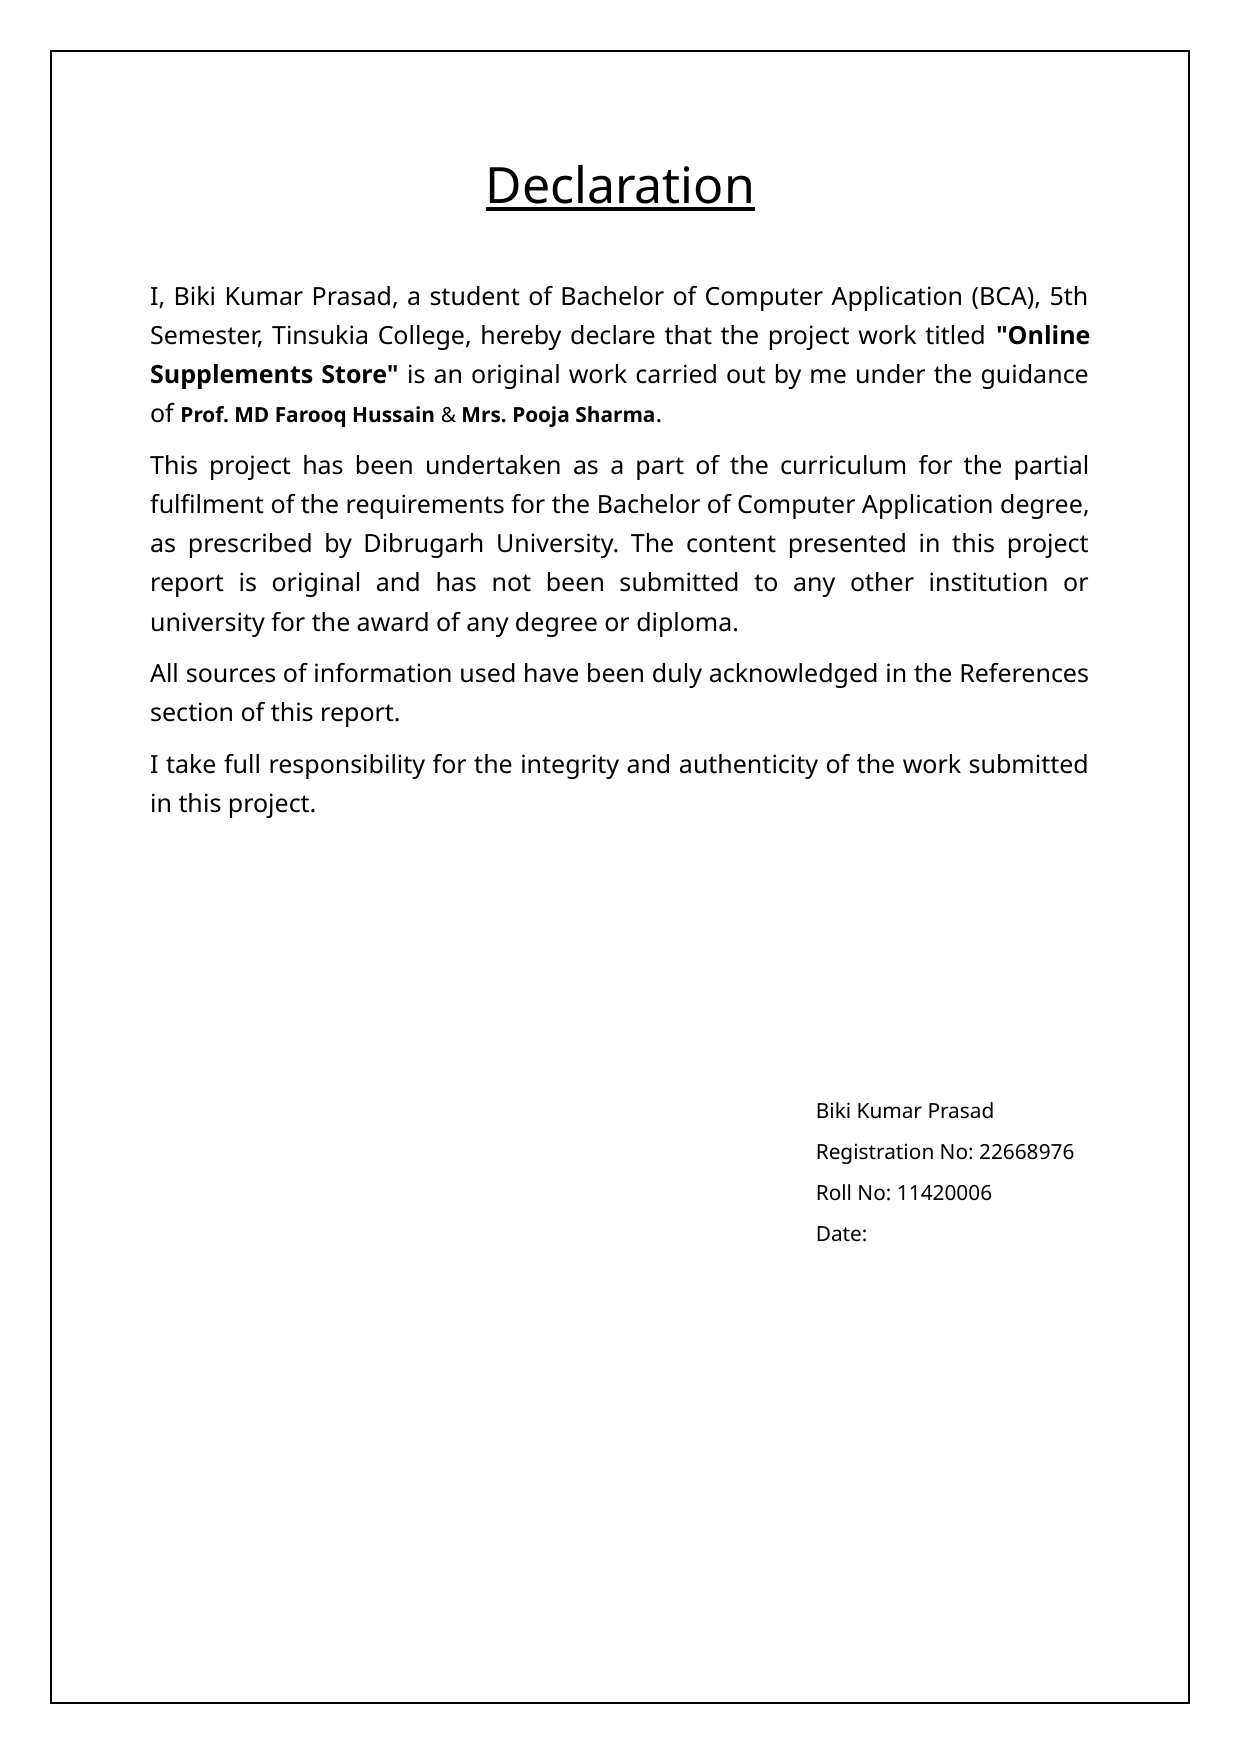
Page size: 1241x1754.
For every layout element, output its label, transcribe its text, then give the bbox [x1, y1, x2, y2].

text I take full responsibility for the integrity and authenticity of the work submitted in this project. [150, 747, 1090, 820]
text I, Biki Kumar Prasad, a student of Bachelor of Computer Application (BCA), 5th Semester, Tinsukia College, hereby declare that the project work titled "Online Supplements Store" is an original work carried out by me under the guidance of Prof. MD Farooq Hussain & Mrs. Pooja Sharma. [150, 278, 1090, 430]
title Declaration [150, 150, 1090, 218]
text Biki Kumar Prasad [225, 1096, 1090, 1124]
text Registration No: 22668976 [225, 1137, 1090, 1165]
text Roll No: 11420006 [225, 1178, 1090, 1206]
text This project has been undertaken as a part of the curriculum for the partial fulfilment of the requirements for the Bachelor of Computer Application degree, as prescribed by Dibrugarh University. The content presented in this project report is original and has not been submitted to any other institution or university for the award of any degree or diploma. [150, 447, 1090, 638]
text Date: [225, 1219, 1090, 1247]
text All sources of information used have been duly acknowledged in the References section of this report. [150, 656, 1090, 729]
